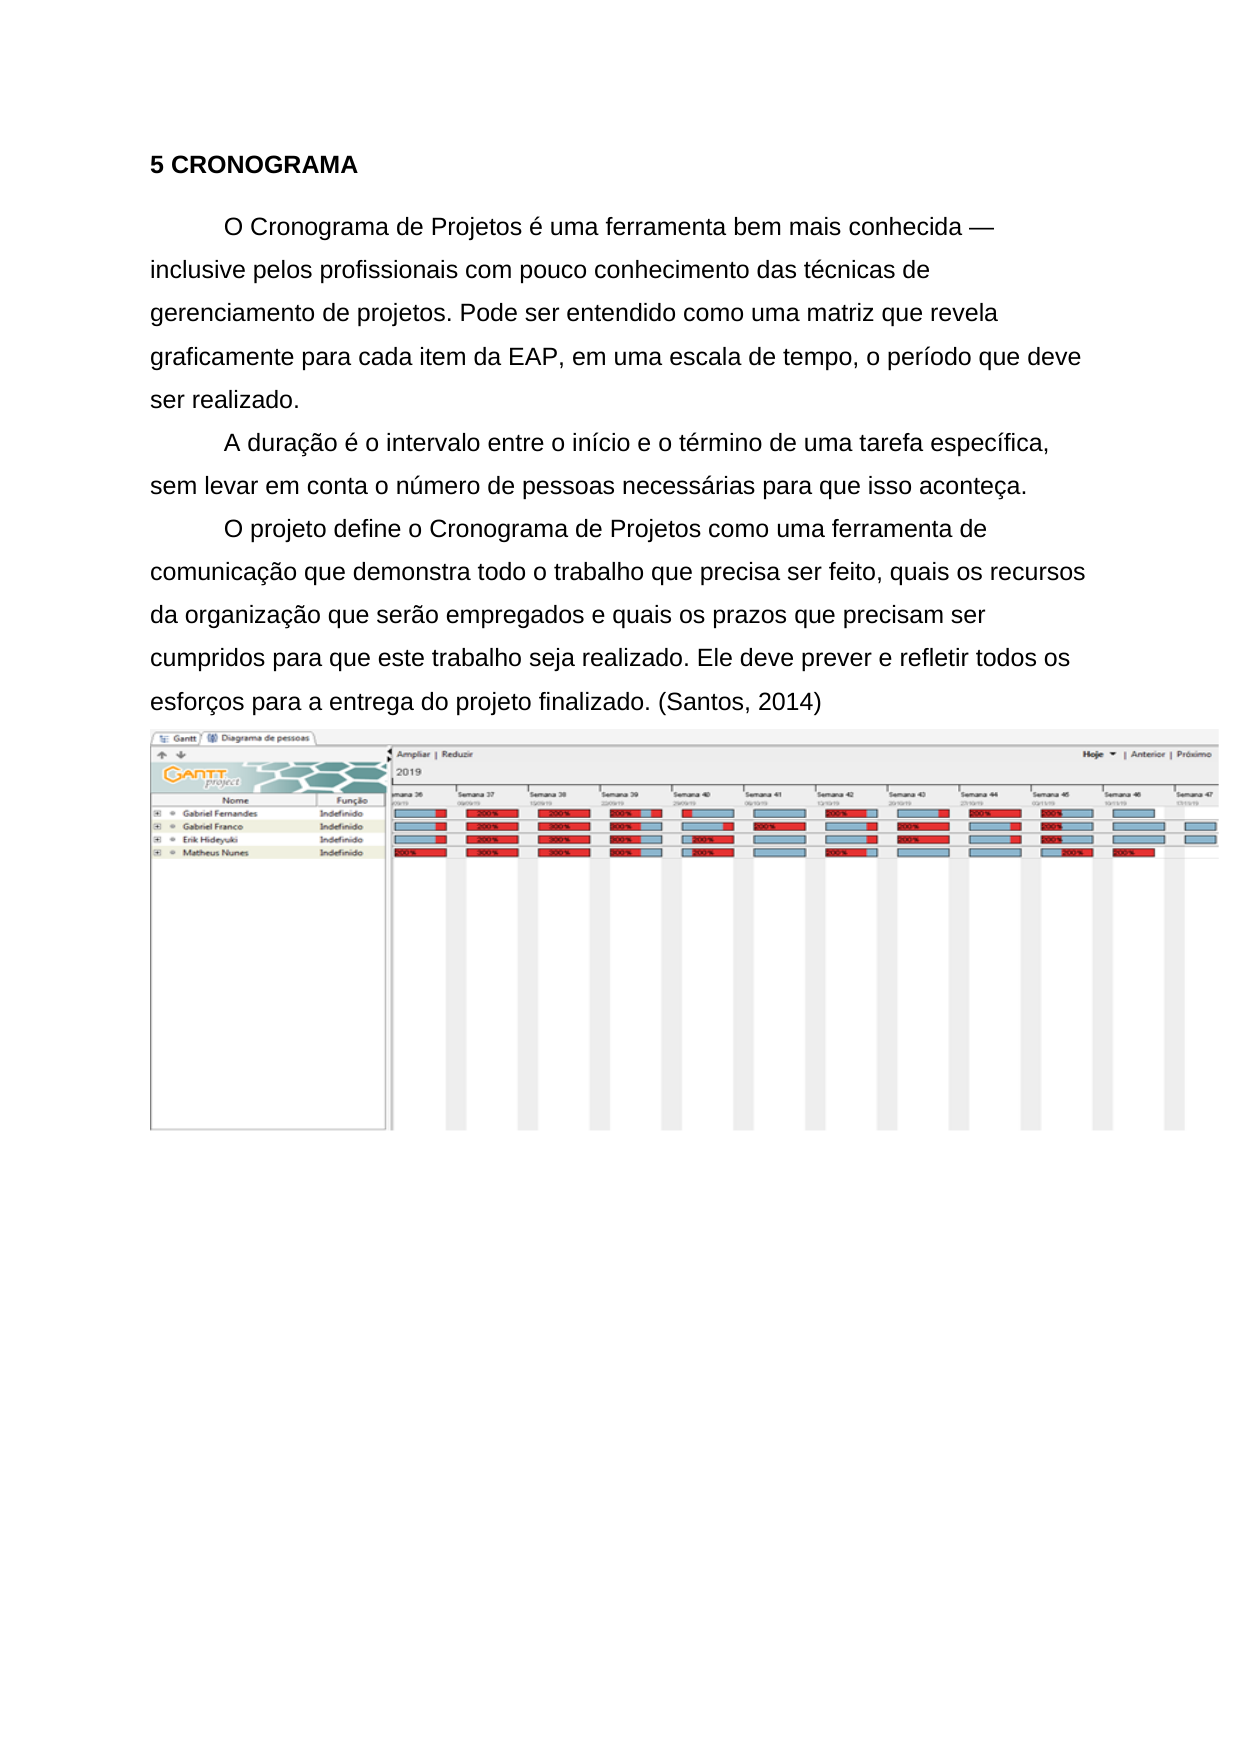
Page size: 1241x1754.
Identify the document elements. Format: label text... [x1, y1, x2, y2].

text O projeto define o Cronograma de Projetos como uma ferramenta de comunicação que demonstra todo o trabalho que precisa ser feito, quais os recursos da organização que serão empregados e quais os prazos que precisam ser cumpridos para que este trabalho seja realizado. Ele deve prever e refletir todos os esforços para a entrega do projeto finalizado. (Santos, 2014) [150, 514, 1090, 715]
picture [150, 729, 1241, 1381]
text A duração é o intervalo entre o início e o término de uma tarefa específica, sem levar em conta o número de pessoas necessárias para que isso aconteça. [150, 428, 1090, 499]
subtitle 5 CRONOGRAMA [150, 150, 1090, 179]
text O Cronograma de Projetos é uma ferramenta bem mais conhecida — inclusive pelos profissionais com pouco conhecimento das técnicas de gerenciamento de projetos. Pode ser entendido como uma matriz que revela graficamente para cada item da EAP, em uma escala de tempo, o período que deve ser realizado. [150, 212, 1090, 413]
